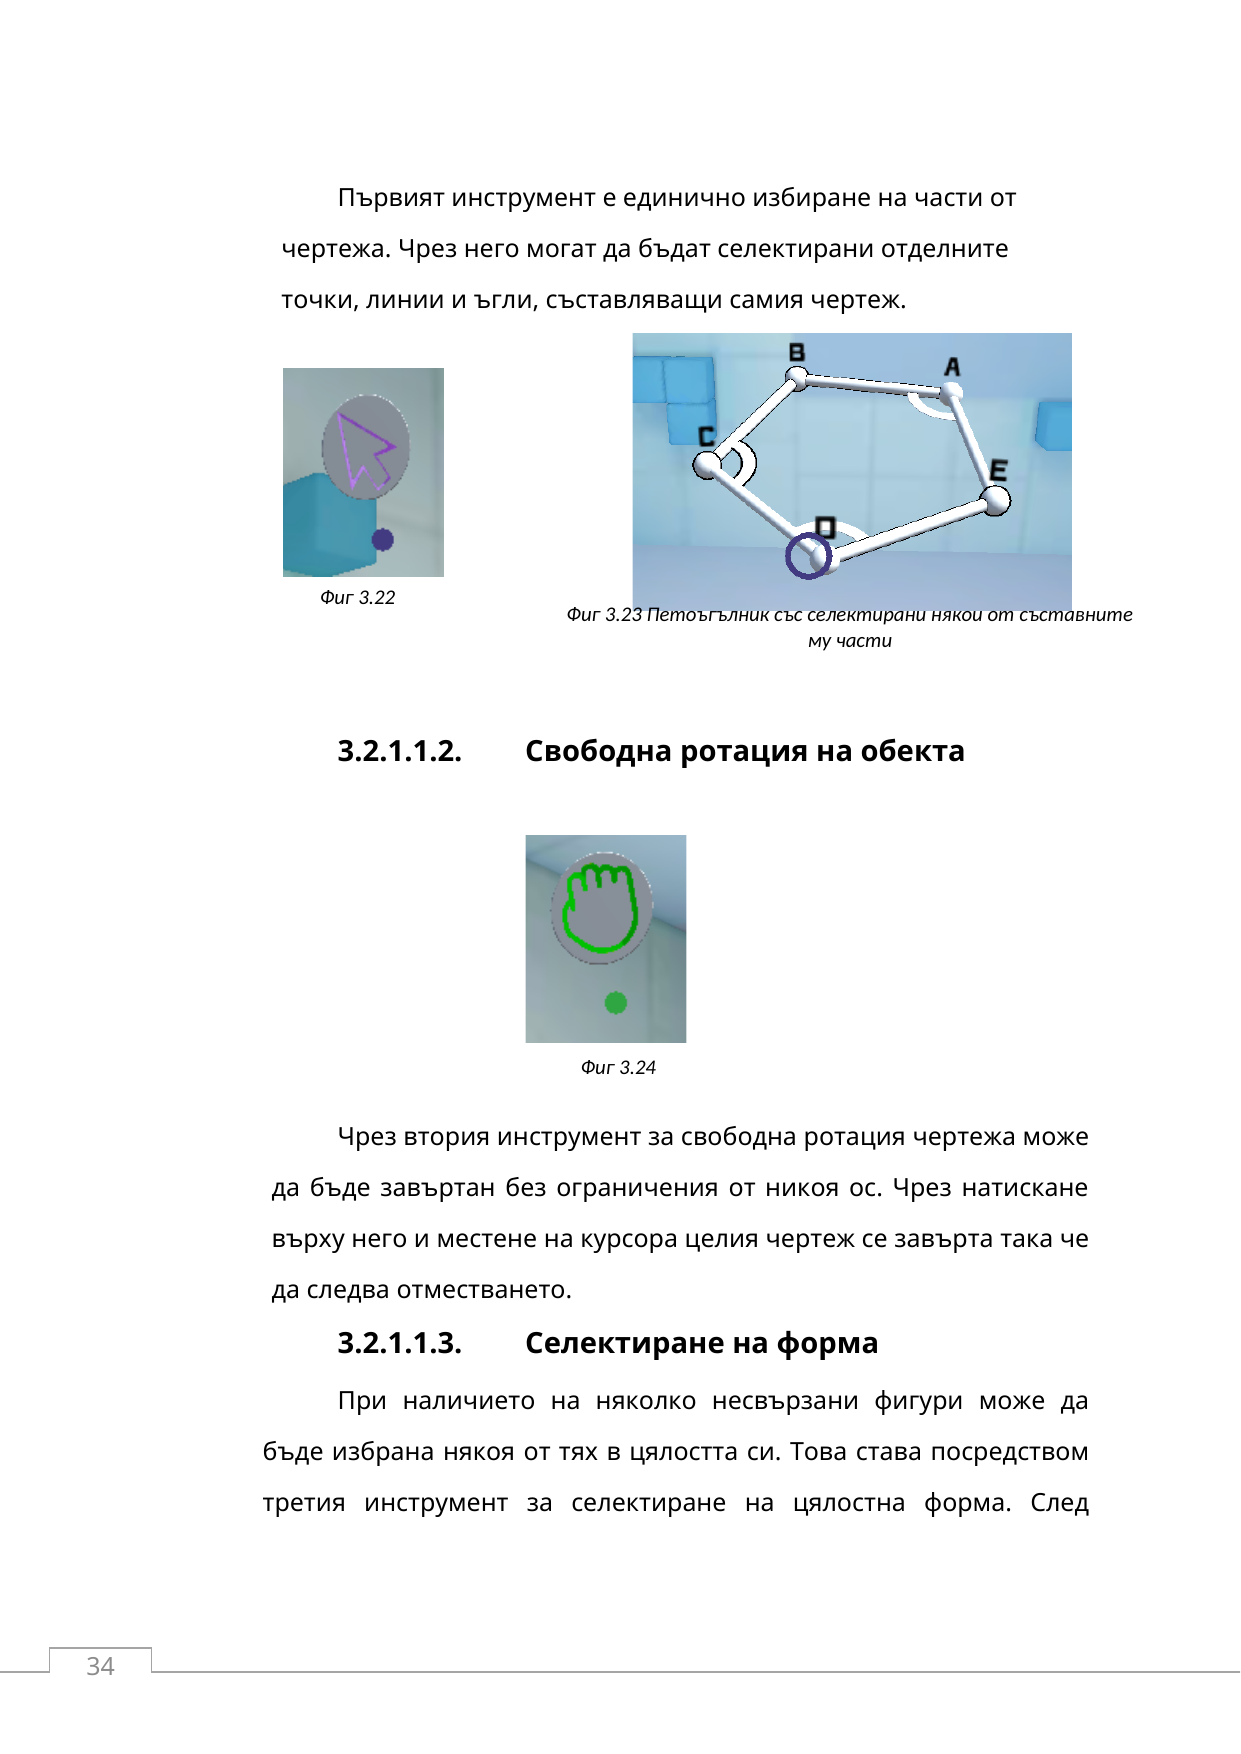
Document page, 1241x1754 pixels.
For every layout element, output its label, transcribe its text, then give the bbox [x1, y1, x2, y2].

picture [632, 333, 1072, 611]
list Селектиране на форма [337, 1323, 1090, 1362]
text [262, 1382, 1090, 1518]
picture [283, 368, 444, 577]
text Чрез втория инструмент за свободна ротация чертежа може да бъде завъртан без ограничения от никоя ос. Чрез натискане върху него и местене на курсора целия чертеж се завърта така че да следва отместването. [271, 1119, 1090, 1306]
text Първият инструмент е единично избиране на части от чертежа. Чрез него могат да бъдат селектирани отделните точки, линии и ъгли, съставляващи самия чертеж. [281, 180, 1090, 316]
picture [525, 835, 687, 1043]
list Свободна ротация на обекта [337, 730, 1090, 770]
